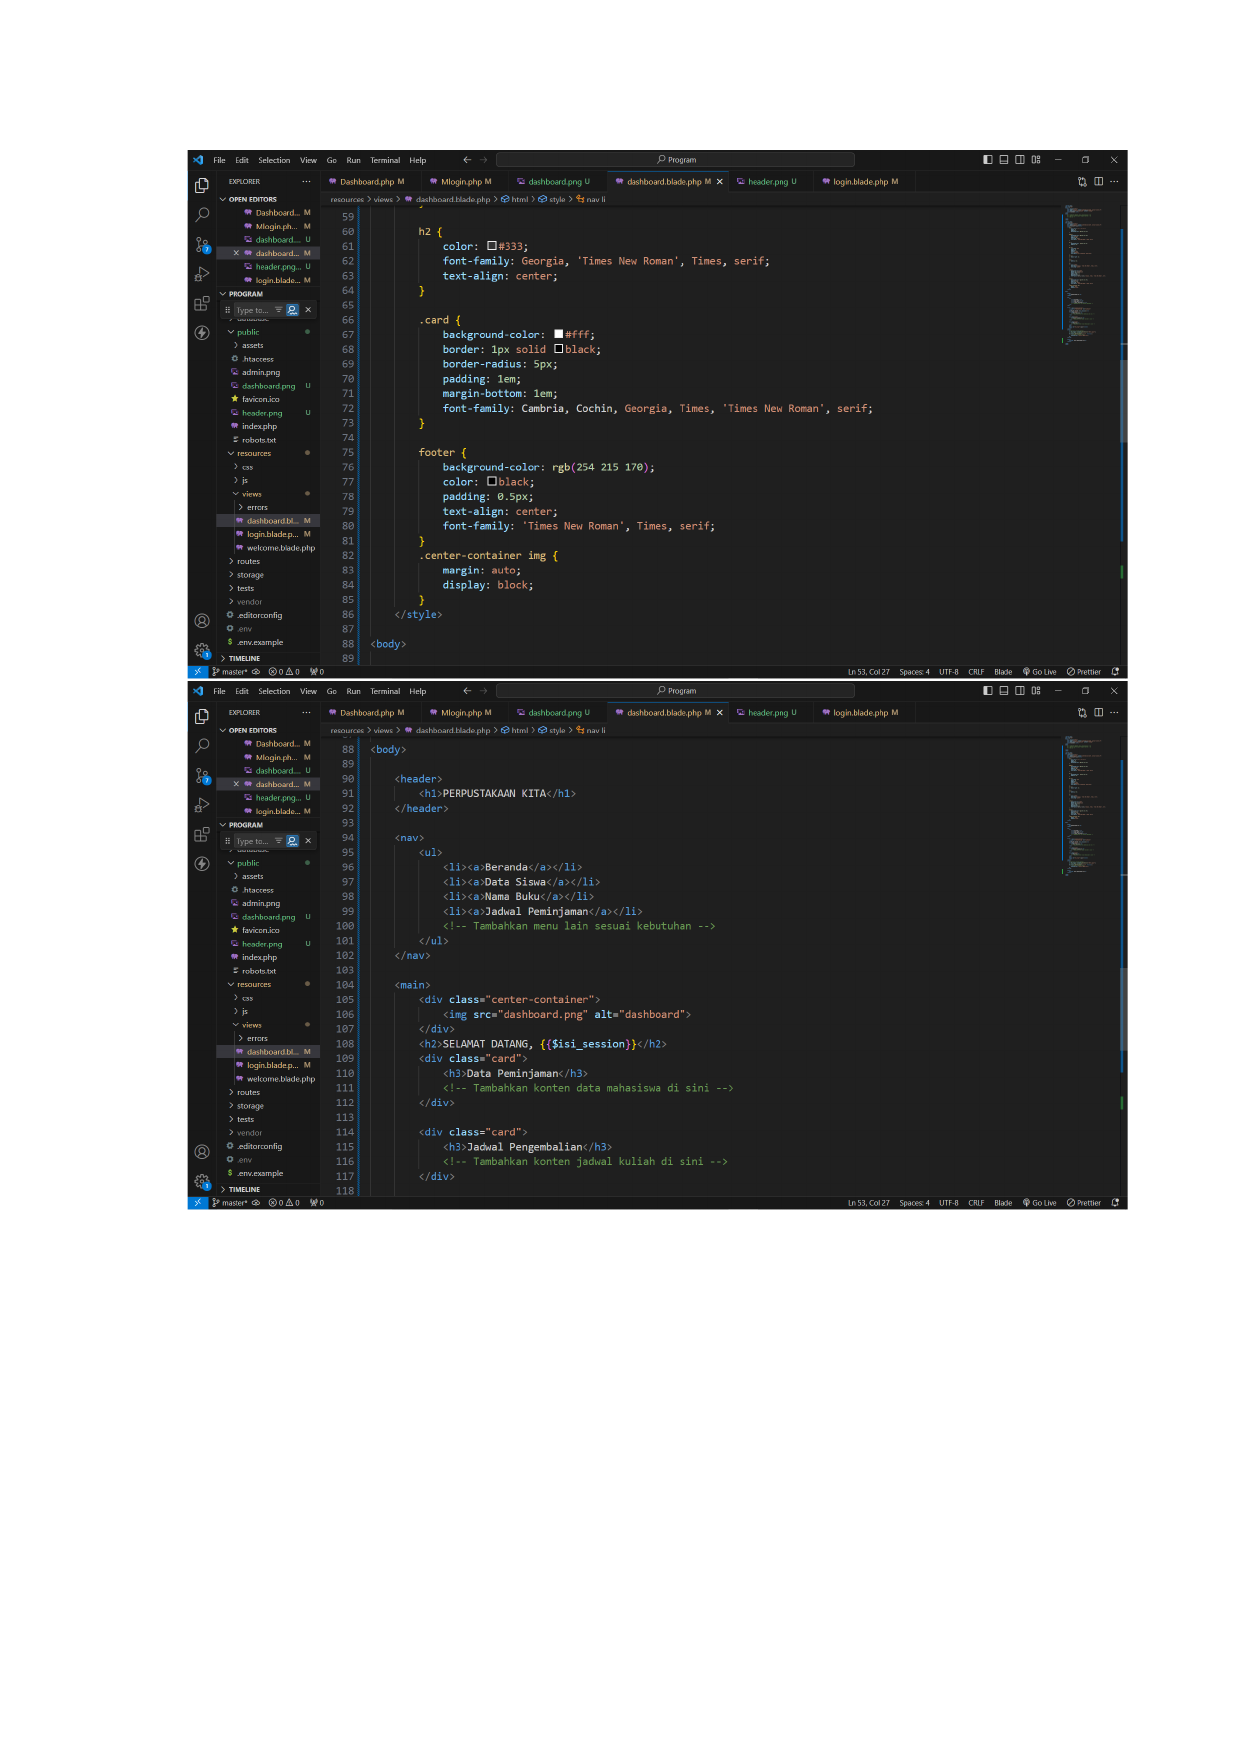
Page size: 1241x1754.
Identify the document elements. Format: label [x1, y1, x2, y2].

picture [187, 150, 1128, 679]
picture [187, 681, 1128, 1210]
